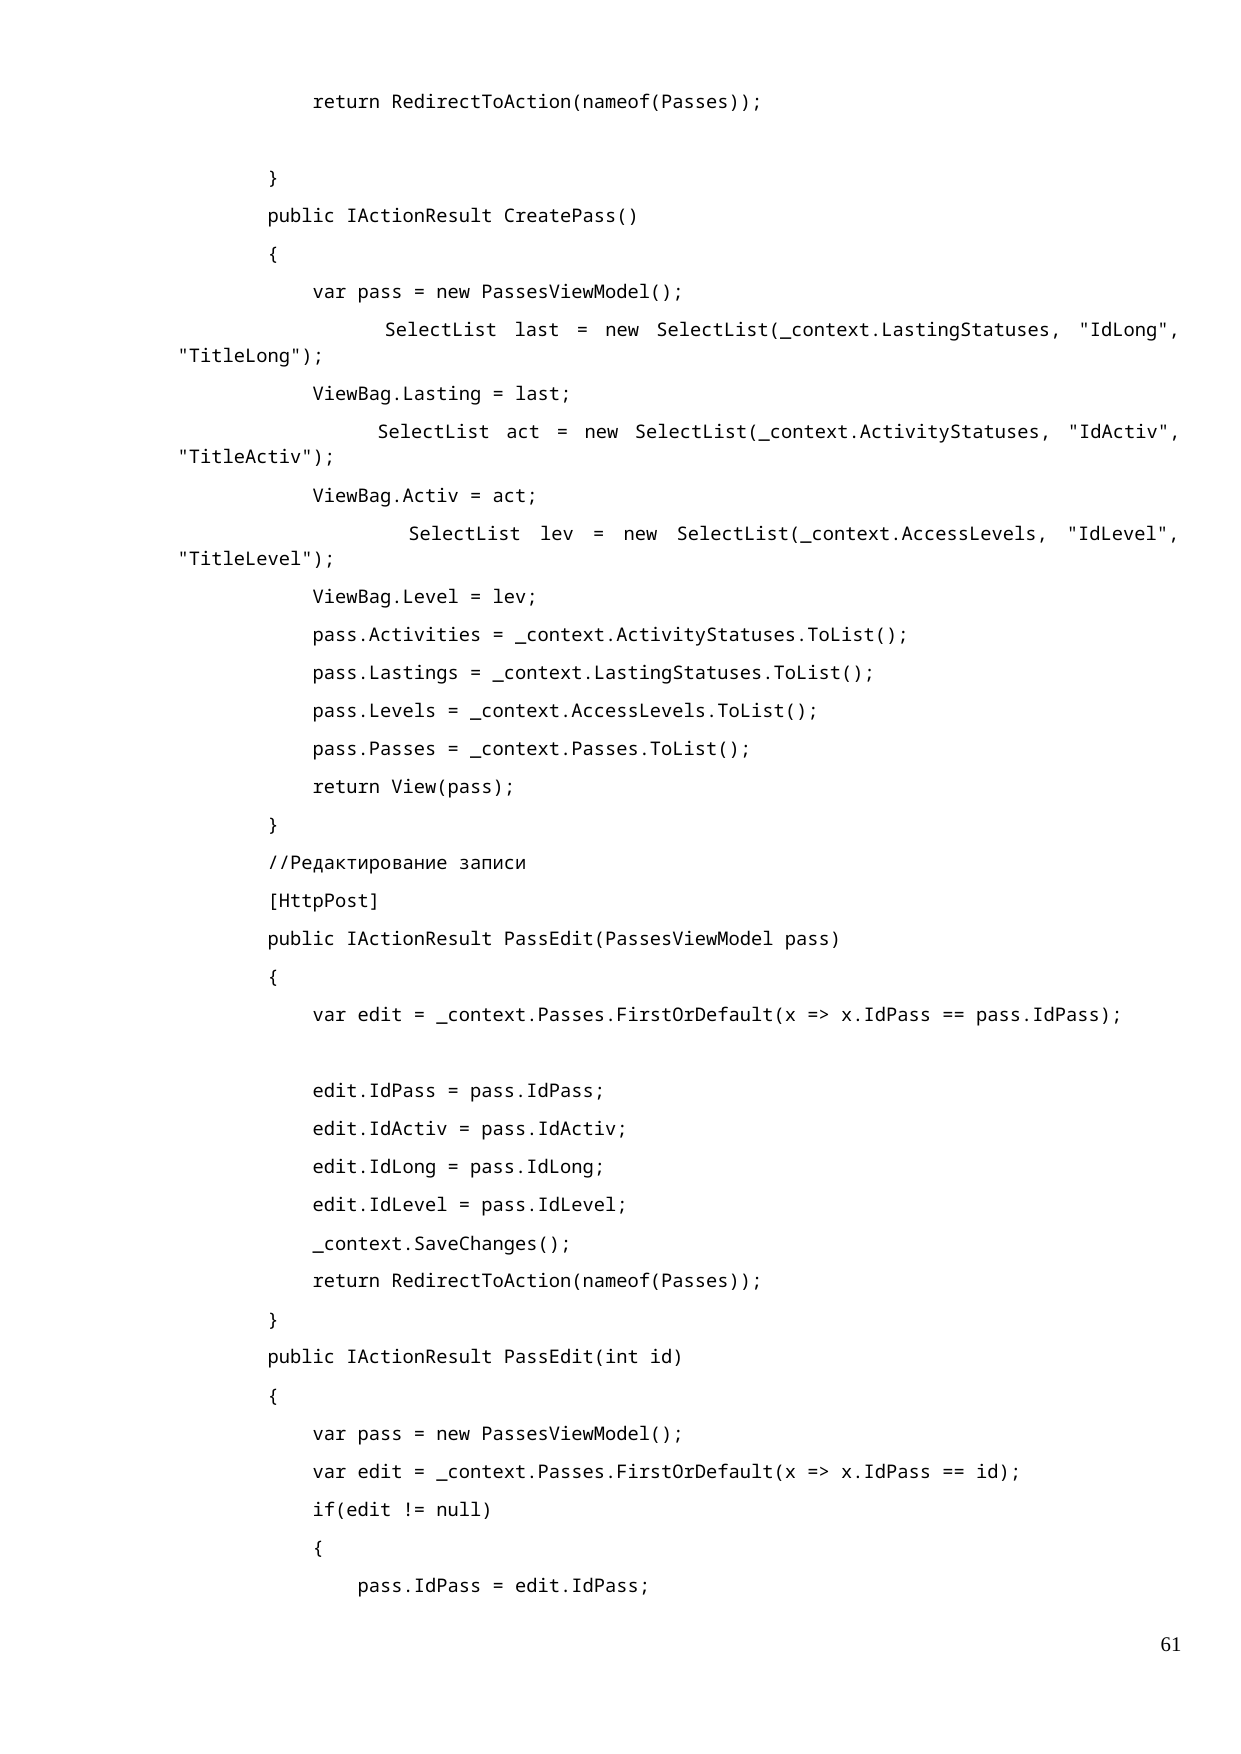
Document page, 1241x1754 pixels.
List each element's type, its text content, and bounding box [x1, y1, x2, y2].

text pass.Lastings = _context.LastingStatuses.ToList(); [177, 659, 1181, 685]
text public IActionResult PassEdit(PassesViewModel pass) [177, 926, 1181, 951]
text public IActionResult CreatePass() [177, 203, 1181, 228]
text ViewBag.Lasting = last; [177, 380, 1181, 406]
text edit.IdLevel = pass.IdLevel; [177, 1192, 1181, 1217]
text return RedirectToAction(nameof(Passes)); [177, 89, 1181, 114]
text pass.IdPass = edit.IdPass; [177, 1572, 1181, 1597]
text { [177, 1382, 1181, 1407]
text SelectList last = new SelectList(_context.LastingStatuses, "IdLong", "TitleLong"); [177, 317, 1181, 368]
text public IActionResult PassEdit(int id) [177, 1344, 1181, 1369]
text ViewBag.Level = lev; [177, 583, 1181, 609]
text [HttpPost] [177, 888, 1181, 913]
text } [177, 1306, 1181, 1331]
text { [177, 964, 1181, 989]
text SelectList lev = new SelectList(_context.AccessLevels, "IdLevel", "TitleLevel"); [177, 520, 1181, 571]
text var pass = new PassesViewModel(); [177, 1420, 1181, 1445]
text edit.IdActiv = pass.IdActiv; [177, 1116, 1181, 1141]
text edit.IdPass = pass.IdPass; [177, 1078, 1181, 1103]
text edit.IdLong = pass.IdLong; [177, 1154, 1181, 1179]
text var edit = _context.Passes.FirstOrDefault(x => x.IdPass == pass.IdPass); [177, 1002, 1181, 1027]
text return View(pass); [177, 773, 1181, 799]
text } [177, 812, 1181, 837]
text pass.Passes = _context.Passes.ToList(); [177, 736, 1181, 761]
text pass.Levels = _context.AccessLevels.ToList(); [177, 697, 1181, 723]
text //Редактирование записи [177, 849, 1181, 875]
text SelectList act = new SelectList(_context.ActivityStatuses, "IdActiv", "TitleActiv"); [177, 418, 1181, 469]
text var edit = _context.Passes.FirstOrDefault(x => x.IdPass == id); [177, 1458, 1181, 1483]
text _context.SaveChanges(); [177, 1230, 1181, 1255]
text } [177, 165, 1181, 190]
text pass.Activities = _context.ActivityStatuses.ToList(); [177, 621, 1181, 647]
text return RedirectToAction(nameof(Passes)); [177, 1268, 1181, 1293]
text ViewBag.Activ = act; [177, 482, 1181, 507]
text var pass = new PassesViewModel(); [177, 279, 1181, 304]
text if(edit != null) [177, 1496, 1181, 1521]
text { [177, 1534, 1181, 1559]
text { [177, 241, 1181, 266]
